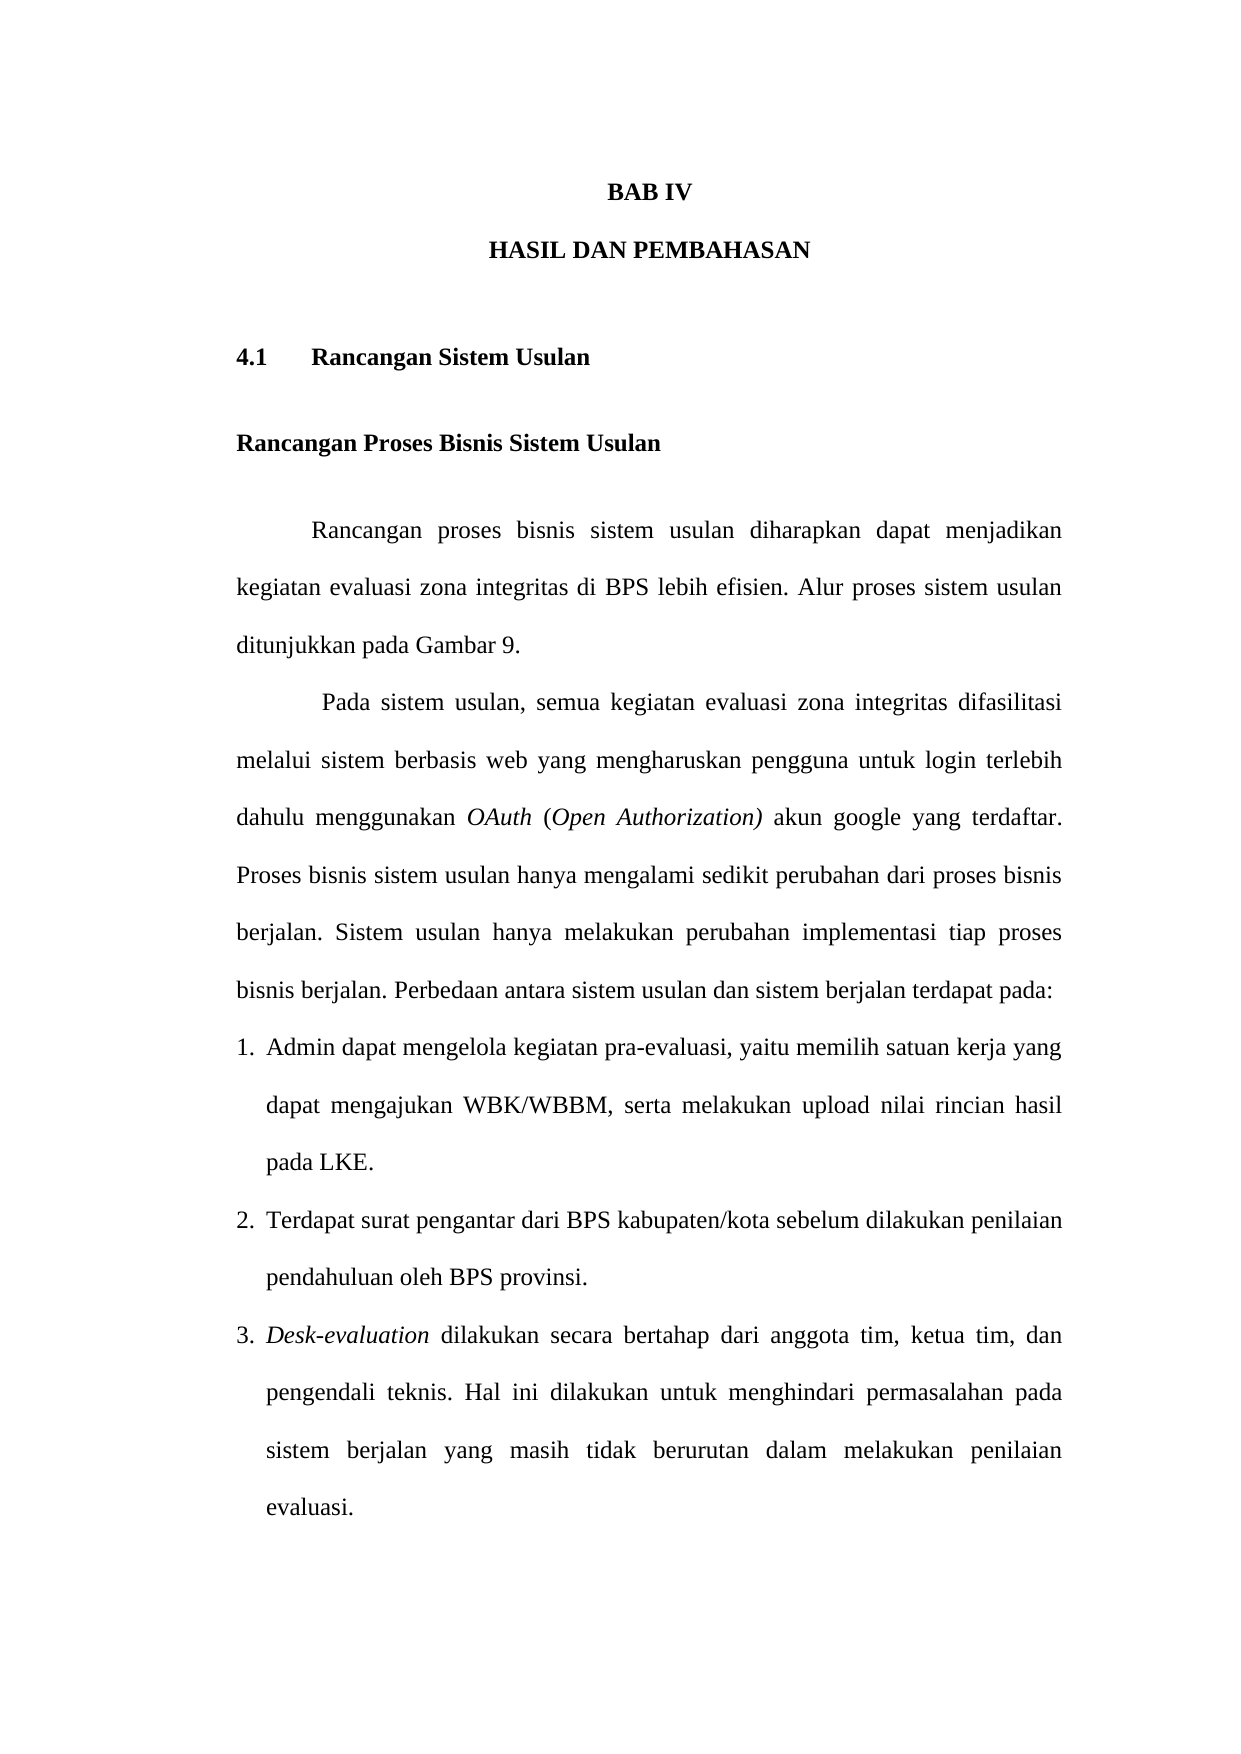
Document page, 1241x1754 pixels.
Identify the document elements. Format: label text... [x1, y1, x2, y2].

text Pada sistem usulan, semua kegiatan evaluasi zona integritas difasilitasi melalui sistem berbasis web yang mengharuskan pengguna untuk login terlebih dahulu menggunakan OAuth (Open Authorization) akun google yang terdaftar. Proses bisnis sistem usulan hanya mengalami sedikit perubahan dari proses bisnis berjalan. Sistem usulan hanya melakukan perubahan implementasi tiap proses bisnis berjalan. Perbedaan antara sistem usulan dan sistem berjalan terdapat pada: [236, 687, 1063, 1003]
list Terdapat surat pengantar dari BPS kabupaten/kota sebelum dilakukan penilaian pendahuluan oleh BPS provinsi. [236, 1205, 1063, 1291]
list Admin dapat mengelola kegiatan pra-evaluasi, yaitu memilih satuan kerja yang dapat mengajukan WBK/WBBM, serta melakukan upload nilai rincian hasil pada LKE. [236, 1032, 1063, 1176]
text BAB IV HASIL DAN PEMBAHASAN [236, 177, 1063, 263]
list Desk-evaluation dilakukan secara bertahap dari anggota tim, ketua tim, dan pengendali teknis. Hal ini dilakukan untuk menghindari permasalahan pada sistem berjalan yang masih tidak berurutan dalam melakukan penilaian evaluasi. [236, 1320, 1063, 1521]
text Rancangan proses bisnis sistem usulan diharapkan dapat menjadikan kegiatan evaluasi zona integritas di BPS lebih efisien. Alur proses sistem usulan ditunjukkan pada Gambar 9. [236, 515, 1063, 658]
list Rancangan Sistem Usulan [236, 342, 1063, 371]
text Rancangan Proses Bisnis Sistem Usulan [236, 428, 1063, 457]
